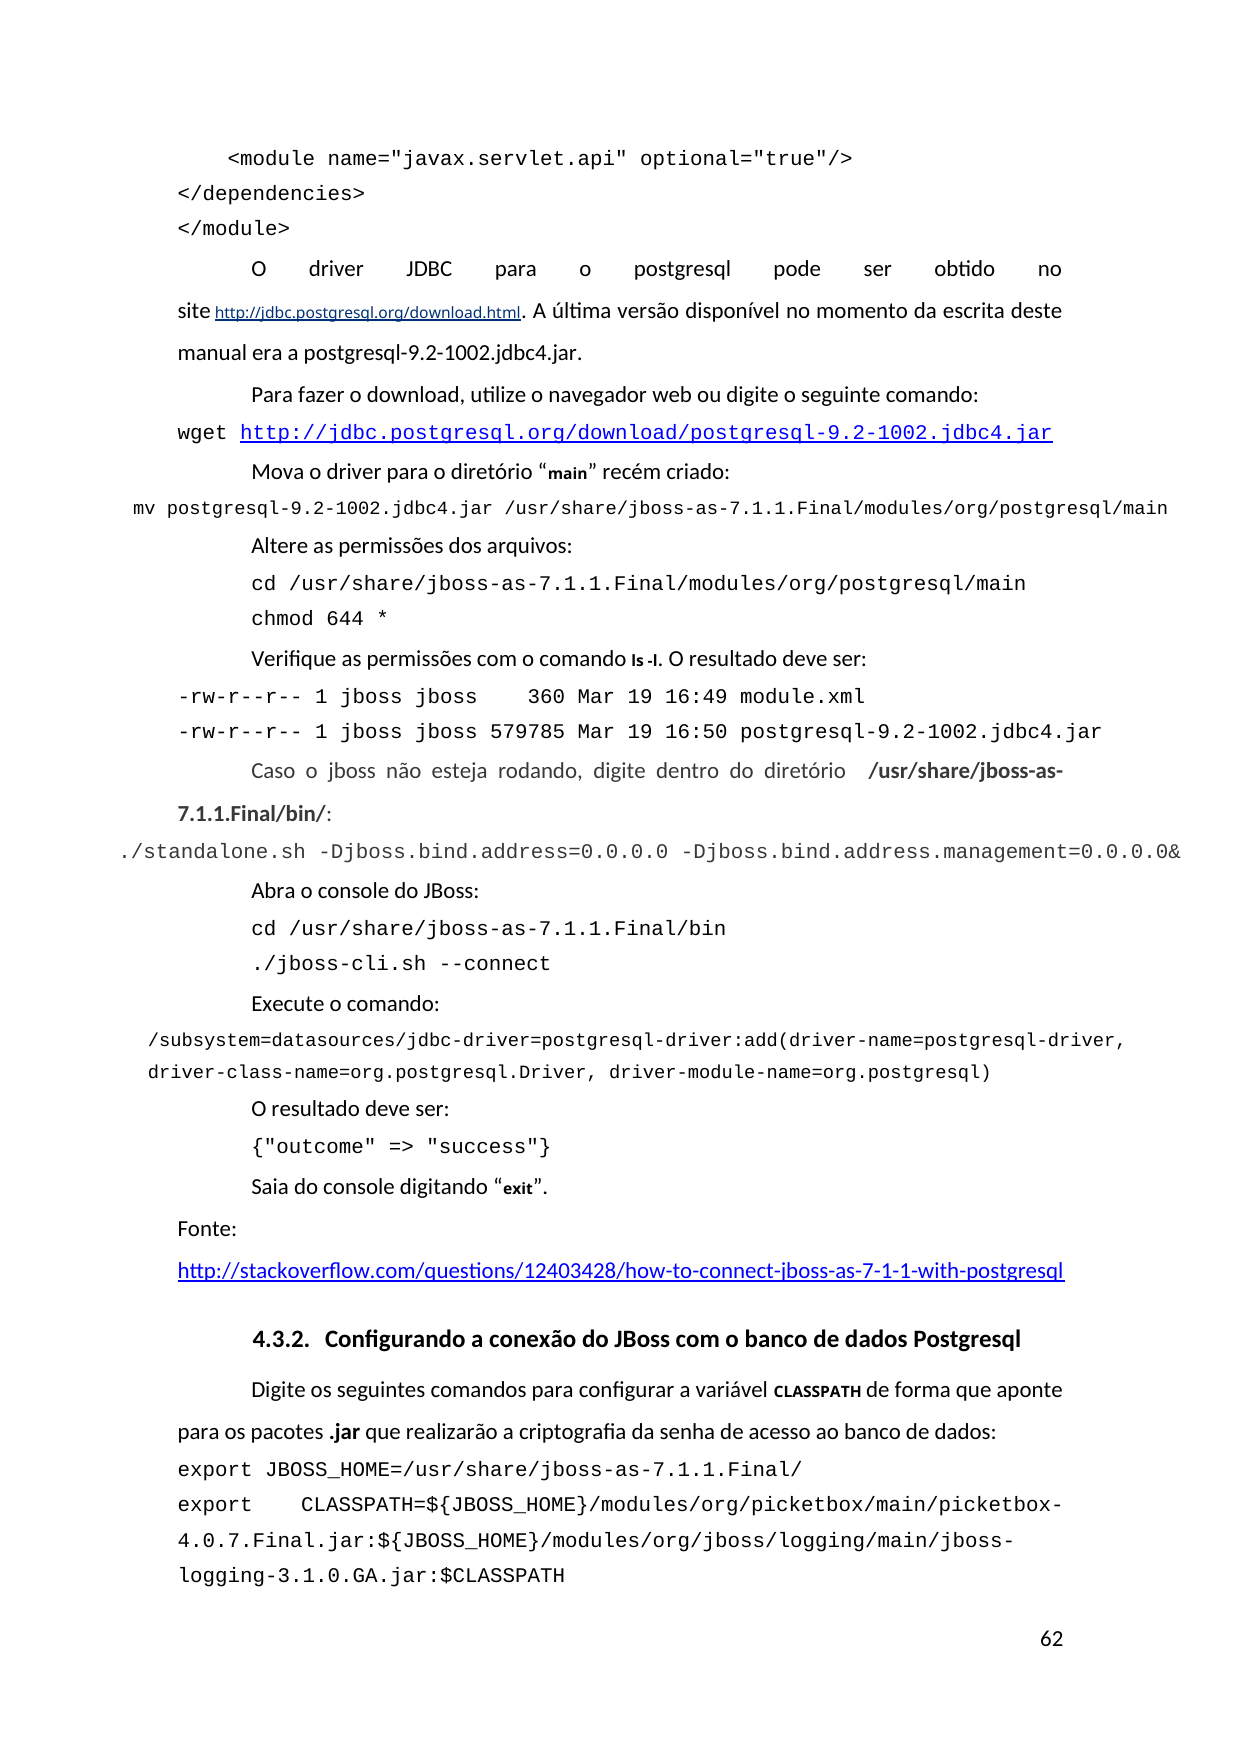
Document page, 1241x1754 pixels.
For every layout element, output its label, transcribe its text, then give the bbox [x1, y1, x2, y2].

text Verifique as permissões com o comando ls -l. O resultado deve ser: [177, 644, 1063, 672]
text Abra o console do JBoss: [177, 876, 1063, 904]
subtitle Configurando a conexão do JBoss com o banco de dados Postgresql [252, 1323, 1063, 1353]
text O resultado deve ser: [177, 1094, 1063, 1123]
text cd /usr/share/jboss-as-7.1.1.Final/bin [177, 918, 1063, 942]
text Mova o driver para o diretório “main” recém criado: [177, 457, 1063, 485]
text </module> [177, 218, 1063, 242]
text </dependencies> [177, 183, 1063, 207]
text ./jboss-cli.sh --connect [177, 953, 1063, 977]
text Saia do console digitando “exit”. [177, 1172, 1063, 1200]
text Digite os seguintes comandos para configurar a variável CLASSPATH de forma que aponte para os pacotes .jar que realizarão a criptografia da senha de acesso ao banco de dados: [177, 1375, 1063, 1445]
text Para fazer o download, utilize o navegador web ou digite o seguinte comando: [177, 380, 1063, 408]
text {"outcome" => "success"} [177, 1137, 1063, 1160]
text Fonte: [177, 1214, 1063, 1242]
text export CLASSPATH=${JBOSS_HOME}/modules/org/picketbox/main/picketbox-4.0.7.Final.jar:${JBOSS_HOME}/modules/org/jboss/logging/main/jboss-logging-3.1.0.GA.jar:$CLASSPATH [177, 1494, 1063, 1589]
text export JBOSS_HOME=/usr/share/jboss-as-7.1.1.Final/ [177, 1459, 1063, 1482]
text /subsystem=datasources/jdbc-driver=postgresql-driver:add(driver-name=postgresql-driver, driver-class-name=org.postgresql.Driver, driver-module-name=org.postgresql) [148, 1031, 1181, 1084]
text wget http://jdbc.postgresql.org/download/postgresql-9.2-1002.jdbc4.jar [177, 422, 1063, 445]
text -rw-r--r-- 1 jboss jboss 579785 Mar 19 16:50 postgresql-9.2-1002.jdbc4.jar [177, 721, 1181, 745]
text mv postgresql-9.2-1002.jdbc4.jar /usr/share/jboss-as-7.1.1.Final/modules/org/postgresql/main [133, 499, 1181, 520]
text <module name="javax.servlet.api" optional="true"/> [177, 148, 1063, 171]
text Execute o comando: [177, 989, 1063, 1017]
text ./standalone.sh -Djboss.bind.address=0.0.0.0 -Djboss.bind.address.management=0.0.0.0& [118, 841, 1181, 864]
text http://stackoverflow.com/questions/12403428/how-to-connect-jboss-as-7-1-1-with-postgresql [177, 1256, 1122, 1284]
text Altere as permissões dos arquivos: [177, 531, 1063, 559]
text O driver JDBC para o postgresql pode ser obtido no site http://jdbc.postgresql.org/download.html. A última versão disponível no momento da escrita deste manual era a postgresql-9.2-1002.jdbc4.jar. [177, 254, 1063, 366]
text -rw-r--r-- 1 jboss jboss 360 Mar 19 16:49 module.xml [177, 686, 1181, 709]
text Caso o jboss não esteja rodando, digite dentro do diretório /usr/share/jboss-as-7.1.1.Final/bin/: [177, 757, 1063, 827]
text chmod 644 * [177, 608, 1063, 632]
text cd /usr/share/jboss-as-7.1.1.Final/modules/org/postgresql/main [177, 573, 1063, 597]
